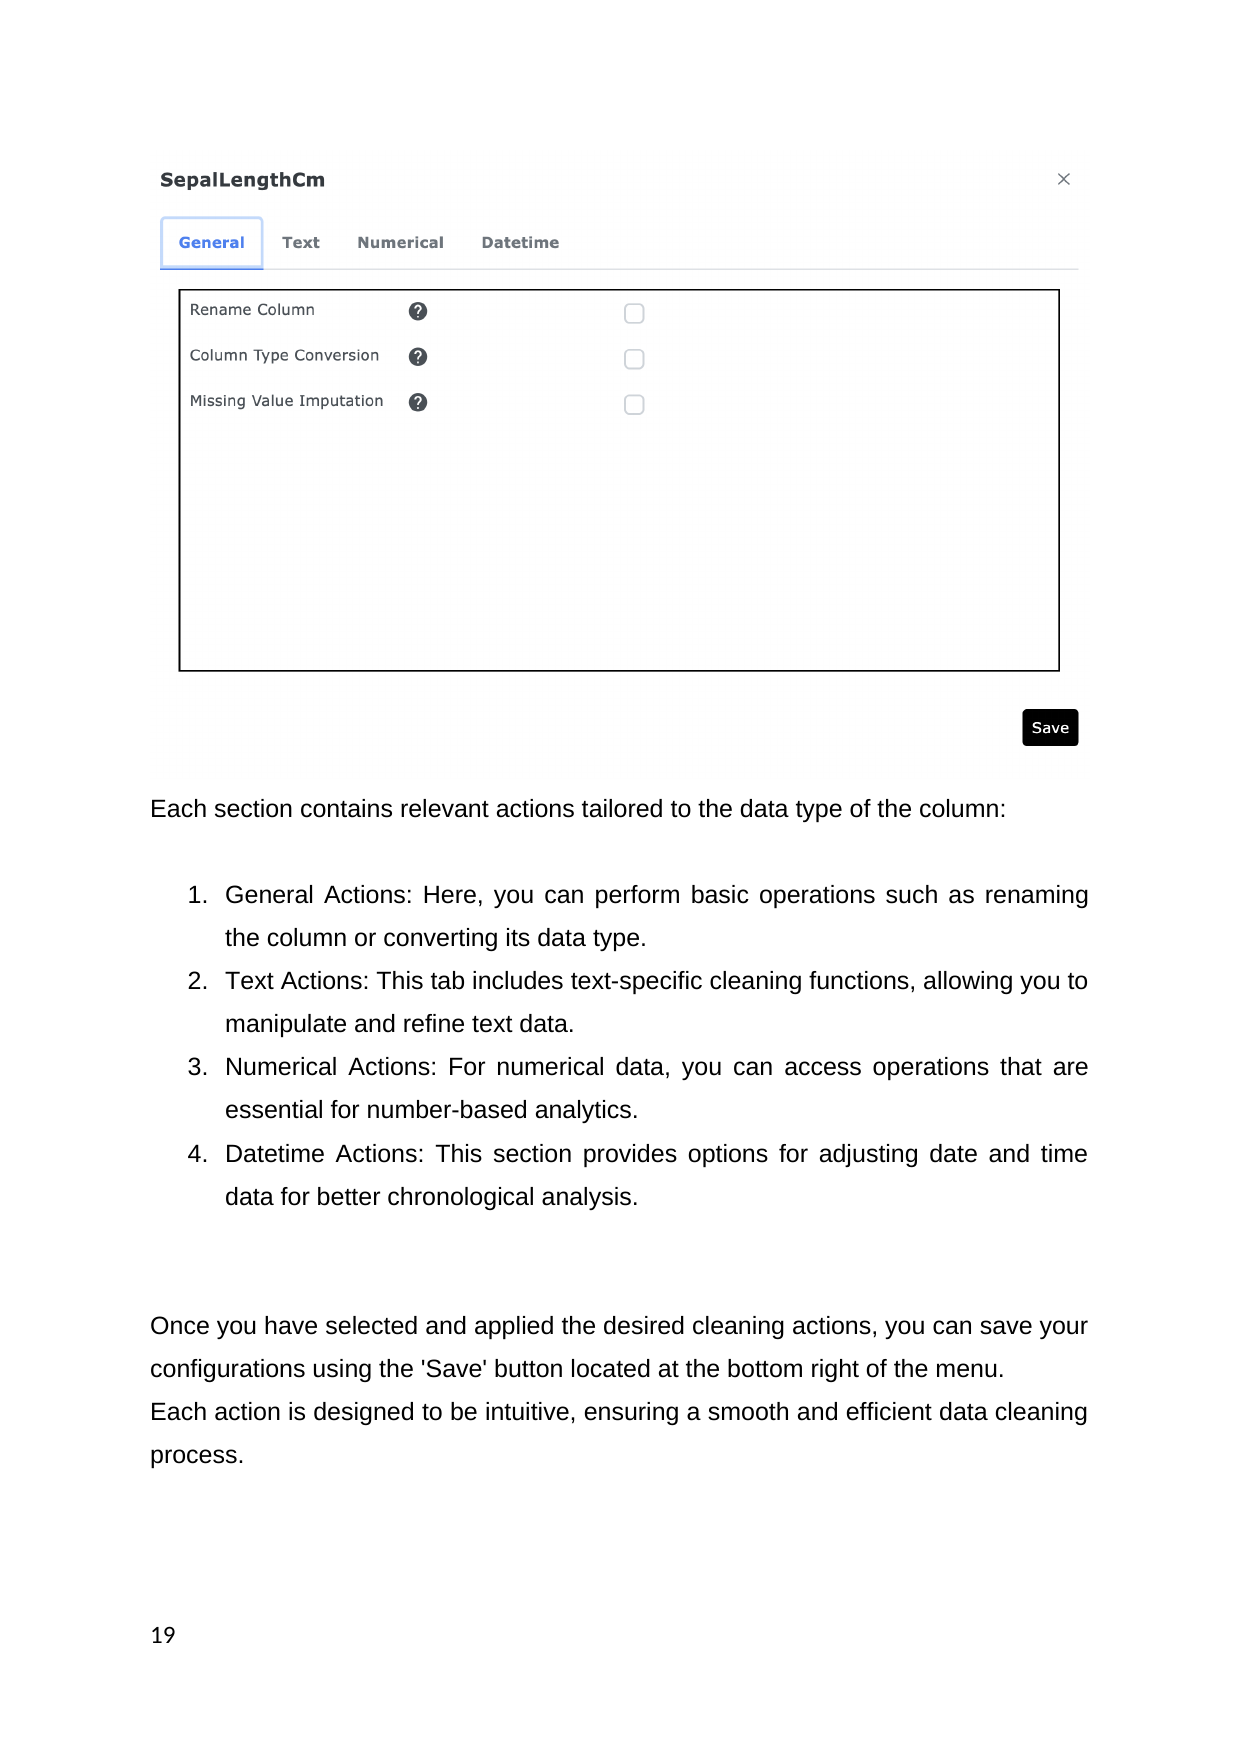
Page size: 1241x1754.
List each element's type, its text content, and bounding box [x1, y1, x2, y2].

list General Actions: Here, you can perform basic operations such as renaming the column or converting its data type. [187, 880, 1090, 952]
list Numerical Actions: For numerical data, you can access operations that are essential for number-based analytics. [187, 1052, 1090, 1124]
list Datetime Actions: This section provides options for adjusting date and time data for better chronological analysis. [187, 1138, 1090, 1210]
text Once you have selected and applied the desired cleaning actions, you can save your configurations using the 'Save' button located at the bottom right of the menu. [150, 1311, 1090, 1383]
picture [150, 150, 1091, 779]
text Each section contains relevant actions tailored to the data type of the column: [150, 793, 1090, 822]
text Each action is designed to be intuitive, ensuring a smooth and efficient data cleaning process. [150, 1397, 1090, 1469]
list Text Actions: This tab includes text-specific cleaning functions, allowing you to manipulate and refine text data. [187, 966, 1090, 1038]
